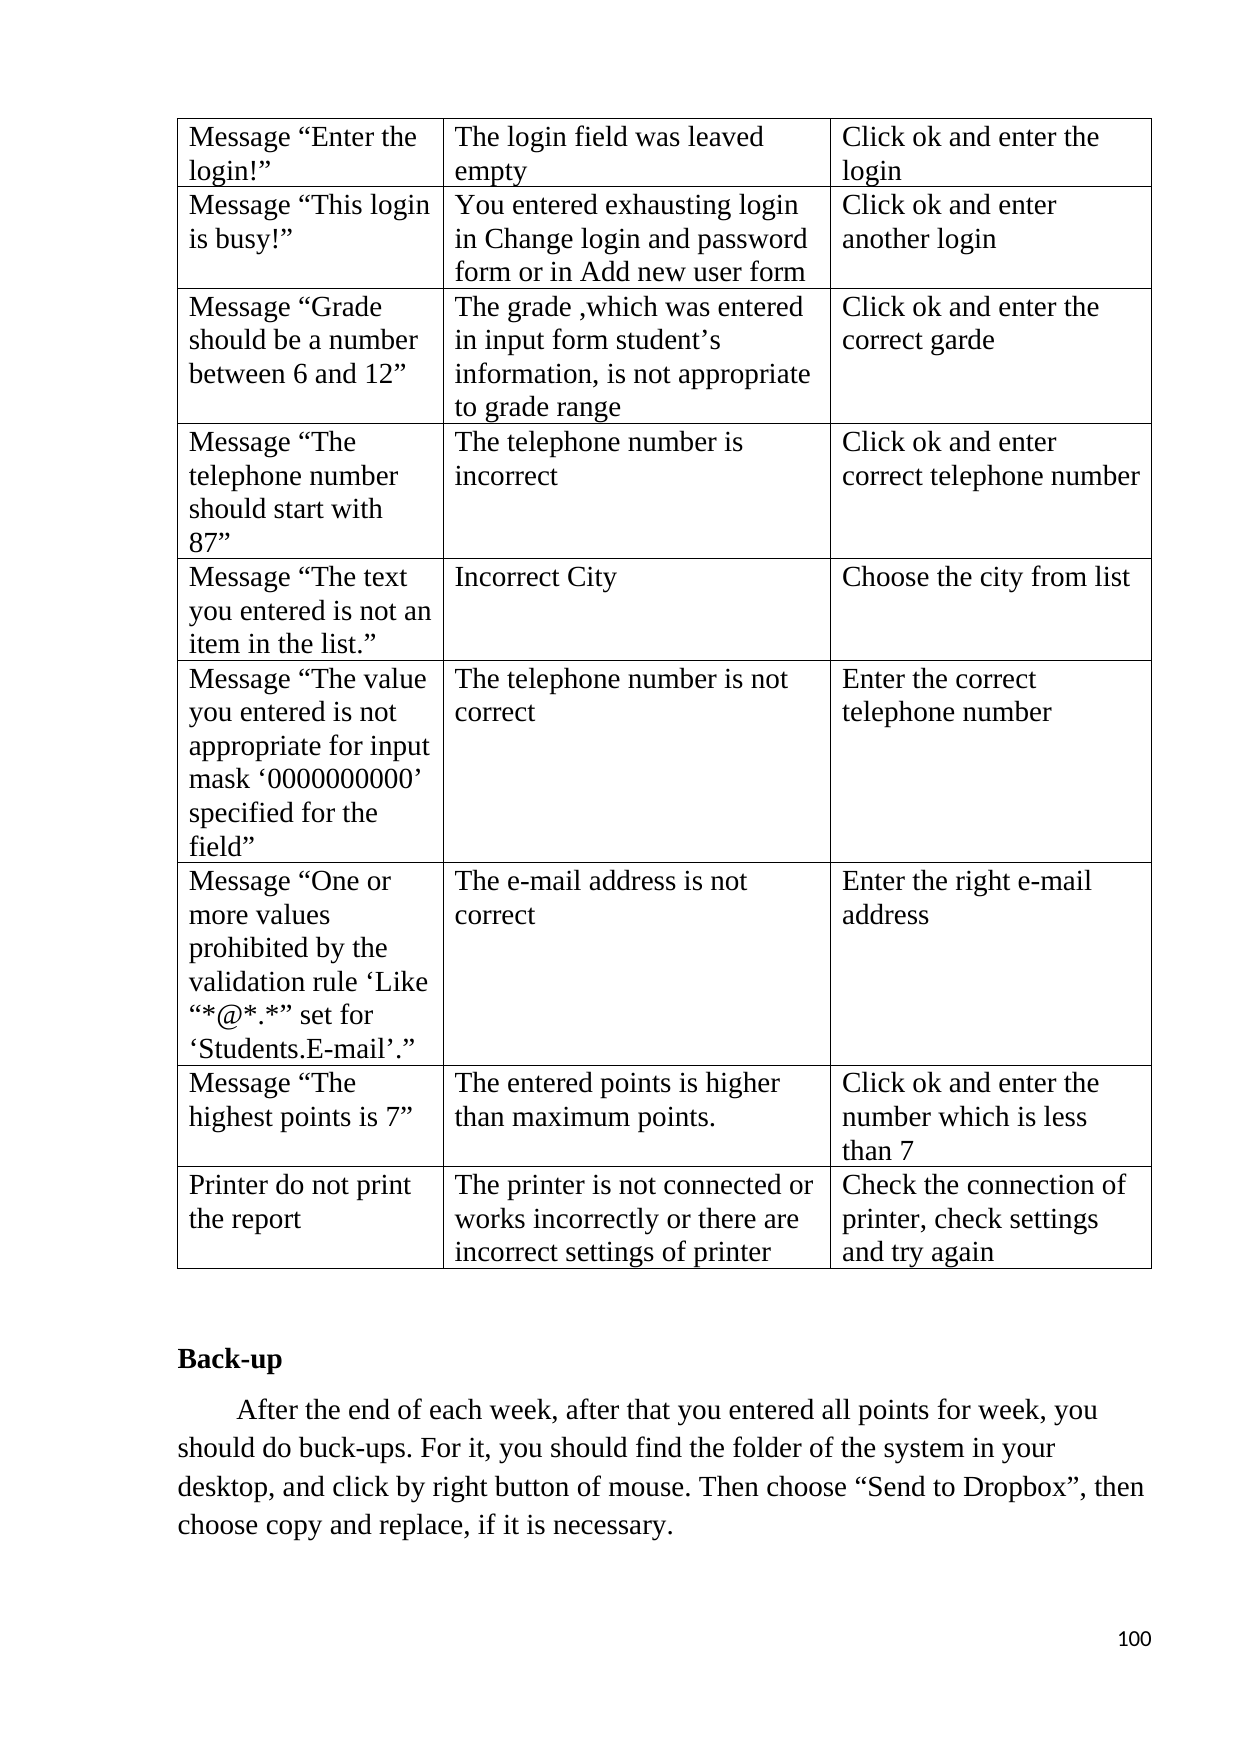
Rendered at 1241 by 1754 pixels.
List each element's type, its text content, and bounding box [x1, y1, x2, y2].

table_cell Message “The value you entered is not appropriate for input mask ‘0000000000’ specified for the field” [178, 661, 443, 862]
table_cell You entered exhausting login in Change login and password form or in Add new user form [444, 187, 830, 288]
table_cell Message “The text you entered is not an item in the list.” [178, 559, 443, 660]
table_cell Choose the city from list [831, 559, 1151, 660]
table_cell Click ok and enter the login [831, 119, 1151, 186]
table_cell Click ok and enter correct telephone number [831, 424, 1151, 558]
table_cell Enter the correct telephone number [831, 661, 1151, 862]
table_cell Click ok and enter the number which is less than 7 [831, 1066, 1151, 1166]
table_cell Click ok and enter another login [831, 187, 1151, 288]
table_cell The printer is not connected or works incorrectly or there are incorrect settings of printer [444, 1167, 830, 1268]
table_cell Message “The telephone number should start with 87” [178, 424, 443, 558]
table_cell The login field was leaved empty [444, 119, 830, 186]
subtitle Back-up [177, 1341, 1152, 1374]
table_cell Message “The highest points is 7” [178, 1066, 443, 1166]
table_cell The e-mail address is not correct [444, 863, 830, 1064]
table_cell Enter the right e-mail address [831, 863, 1151, 1064]
table_cell Message “This login is busy!” [178, 187, 443, 288]
text After the end of each week, after that you entered all points for week, you should do buck-ups. For it, you should find the folder of the system in your desktop, and click by right button of mouse. Then choose “Send to Dropbox”, then choose copy and replace, if it is necessary. [177, 1392, 1152, 1541]
table_cell The entered points is higher than maximum points. [444, 1066, 830, 1166]
table_cell Check the connection of printer, check settings and try again [831, 1167, 1151, 1268]
table_cell Incorrect City [444, 559, 830, 660]
table_cell The telephone number is not correct [444, 661, 830, 862]
table_cell The telephone number is incorrect [444, 424, 830, 558]
table_cell Message “Enter the login!” [178, 119, 443, 186]
table_cell Click ok and enter the correct garde [831, 289, 1151, 423]
table_cell The grade ,which was entered in input form student’s information, is not appropriate to grade range [444, 289, 830, 423]
table_cell Printer do not print the report [178, 1167, 443, 1268]
table_cell Message “Grade should be a number between 6 and 12” [178, 289, 443, 423]
table_cell Message “One or more values prohibited by the validation rule ‘Like “*@*.*” set for ‘Students.E-mail’.” [178, 863, 443, 1064]
